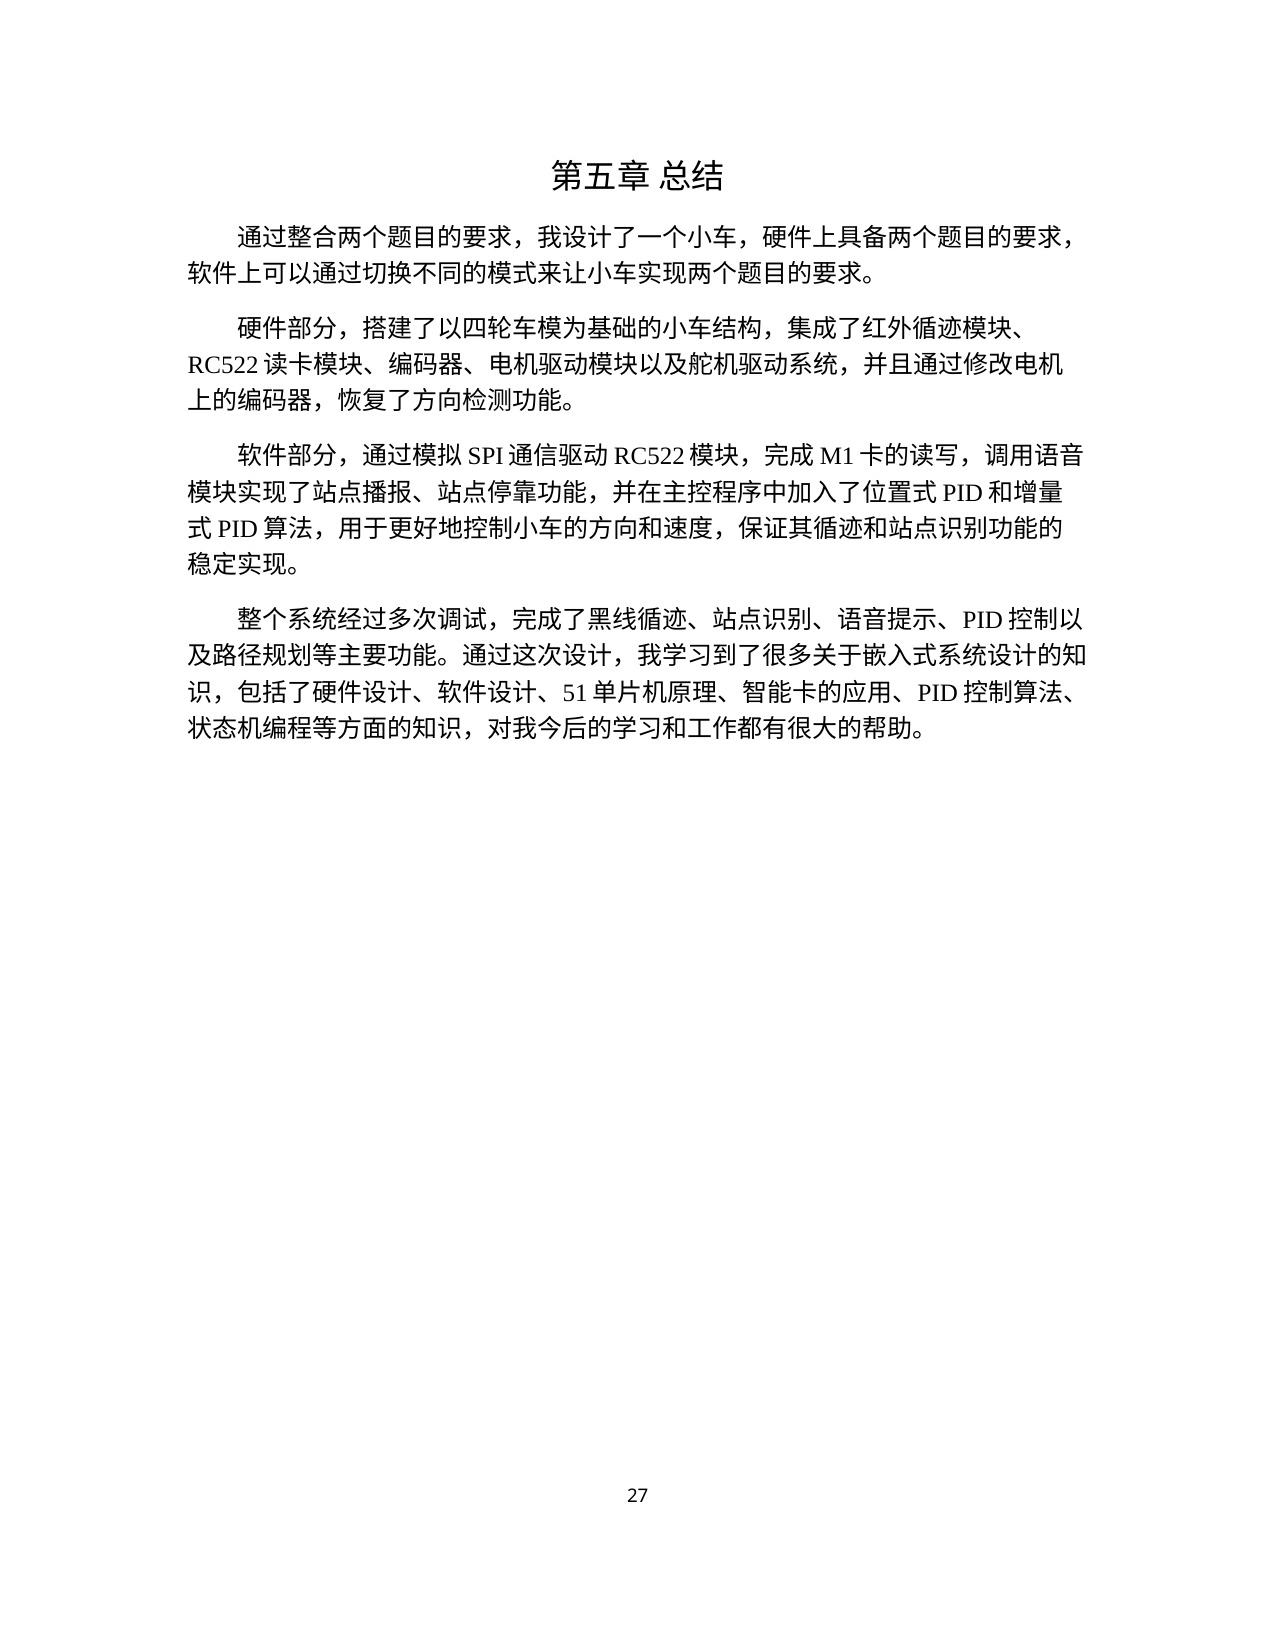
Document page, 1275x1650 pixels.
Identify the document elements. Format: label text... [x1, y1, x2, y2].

text 硬件部分，搭建了以四轮车模为基础的小车结构，集成了红外循迹模块、RC522读卡模块、编码器、电机驱动模块以及舵机驱动系统，并且通过修改电机上的编码器，恢复了方向检测功能。 [187, 308, 1087, 417]
text 软件部分，通过模拟SPI通信驱动RC522模块，完成M1卡的读写，调用语音模块实现了站点播报、站点停靠功能，并在主控程序中加入了位置式PID和增量式PID算法，用于更好地控制小车的方向和速度，保证其循迹和站点识别功能的稳定实现。 [187, 436, 1087, 581]
subtitle 第五章 总结 [187, 150, 1087, 198]
text 通过整合两个题目的要求，我设计了一个小车，硬件上具备两个题目的要求，软件上可以通过切换不同的模式来让小车实现两个题目的要求。 [187, 217, 1087, 289]
text 整个系统经过多次调试，完成了黑线循迹、站点识别、语音提示、PID控制以及路径规划等主要功能。通过这次设计，我学习到了很多关于嵌入式系统设计的知识，包括了硬件设计、软件设计、51单片机原理、智能卡的应用、PID控制算法、状态机编程等方面的知识，对我今后的学习和工作都有很大的帮助。 [187, 599, 1087, 744]
